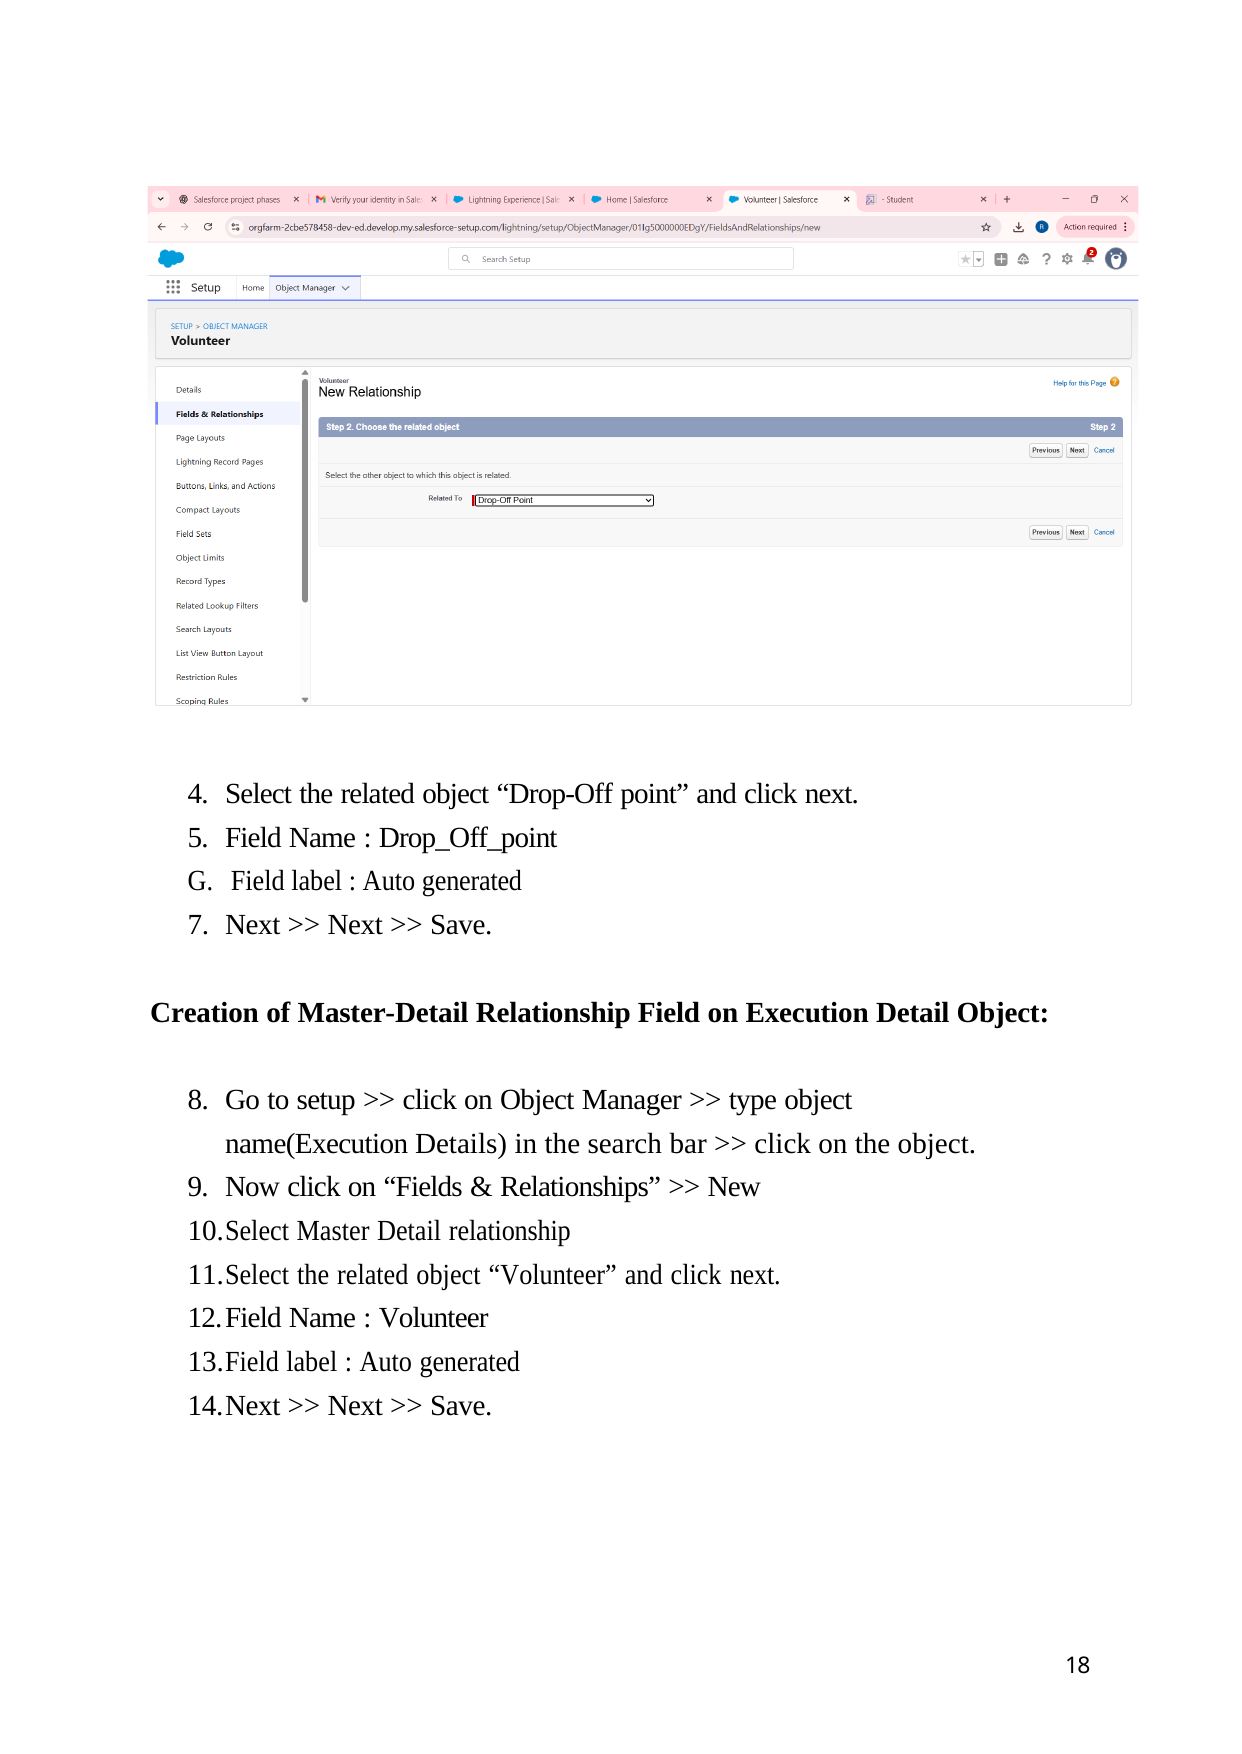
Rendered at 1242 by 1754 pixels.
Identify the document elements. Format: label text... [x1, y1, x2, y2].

list Next >> Next >> Save. [187, 907, 1138, 941]
list Select the related object “Volunteer” and click next. [187, 1257, 1138, 1290]
list Field Name : Drop_Off_point [187, 820, 1138, 853]
list Go to setup >> click on Object Manager >> type object name(Execution Details) in the search bar >> click on the object. [187, 1082, 1029, 1159]
subtitle Creation of Master-Detail Relationship Field on Execution Detail Object: [150, 995, 1138, 1028]
list Select the related object “Drop-Off point” and click next. [187, 776, 1138, 809]
list Field Name : Volunteer [187, 1301, 1138, 1334]
list Next >> Next >> Save. [187, 1388, 1138, 1422]
list Select Master Detail relationship [187, 1213, 1138, 1247]
picture [147, 186, 1139, 712]
list Field label : Auto generated [187, 1344, 1138, 1378]
list Now click on “Fields & Relationships” >> New [187, 1169, 1138, 1203]
text G. Field label : Auto generated [187, 863, 1138, 897]
